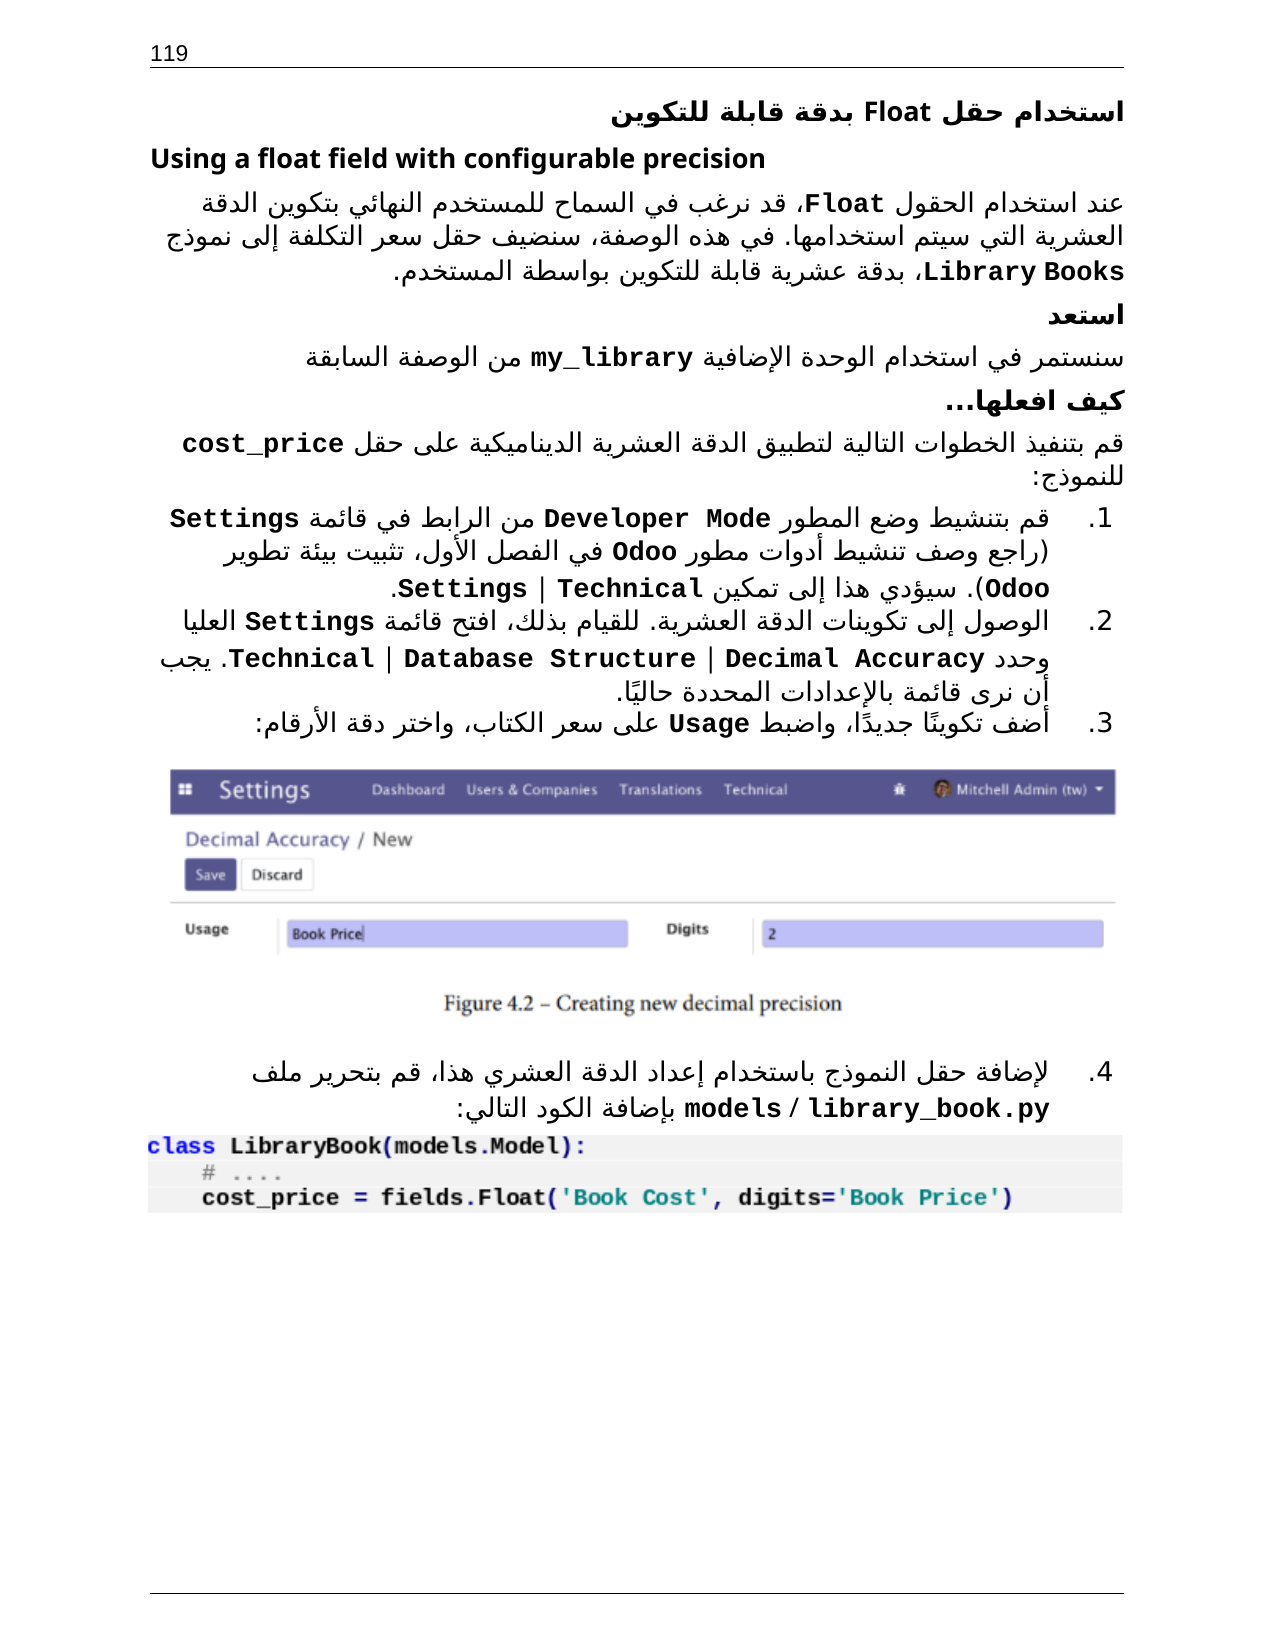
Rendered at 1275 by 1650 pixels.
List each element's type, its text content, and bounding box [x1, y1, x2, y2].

text استخدام حقل Float بدقة قابلة للتكوين [150, 92, 1125, 129]
list قم بتنشيط وضع المطور Developer Mode من الرابط في قائمة Settings (راجع وصف تنشيط أدوات مطور Odoo في الفصل الأول، تثبيت بيئة تطوير Odoo). سيؤدي هذا إلى تمكين Settings | Technical. [150, 502, 1087, 606]
text عند استخدام الحقول Float، قد نرغب في السماح للمستخدم النهائي بتكوين الدقة العشرية التي سيتم استخدامها. في هذه الوصفة، سنضيف حقل سعر التكلفة إلى نموذج Library Books، بدقة عشرية قابلة للتكوين بواسطة المستخدم. [150, 187, 1125, 289]
text كيف افعلها... [150, 385, 1125, 416]
list الوصول إلى تكوينات الدقة العشرية. للقيام بذلك، افتح قائمة Settings العليا وحدد Technical | Database Structure | Decimal Accuracy. يجب أن نرى قائمة بالإعدادات المحددة حاليًا. [150, 606, 1087, 707]
list أضف تكوينًا جديدًا، واضبط Usage على سعر الكتاب، واختر دقة الأرقام: [150, 707, 1087, 741]
text سنستمر في استخدام الوحدة الإضافية my_library من الوصفة السابقة [150, 341, 1125, 374]
text استعد [150, 299, 1125, 331]
text Using a float field with configurable precision [150, 140, 1125, 177]
list لإضافة حقل النموذج باستخدام إعداد الدقة العشري هذا، قم بتحرير ملف models / library_book.py بإضافة الكود التالي: [150, 1057, 1087, 1125]
text قم بتنفيذ الخطوات التالية لتطبيق الدقة العشرية الديناميكية على حقل cost_price للنموذج: [150, 427, 1125, 492]
